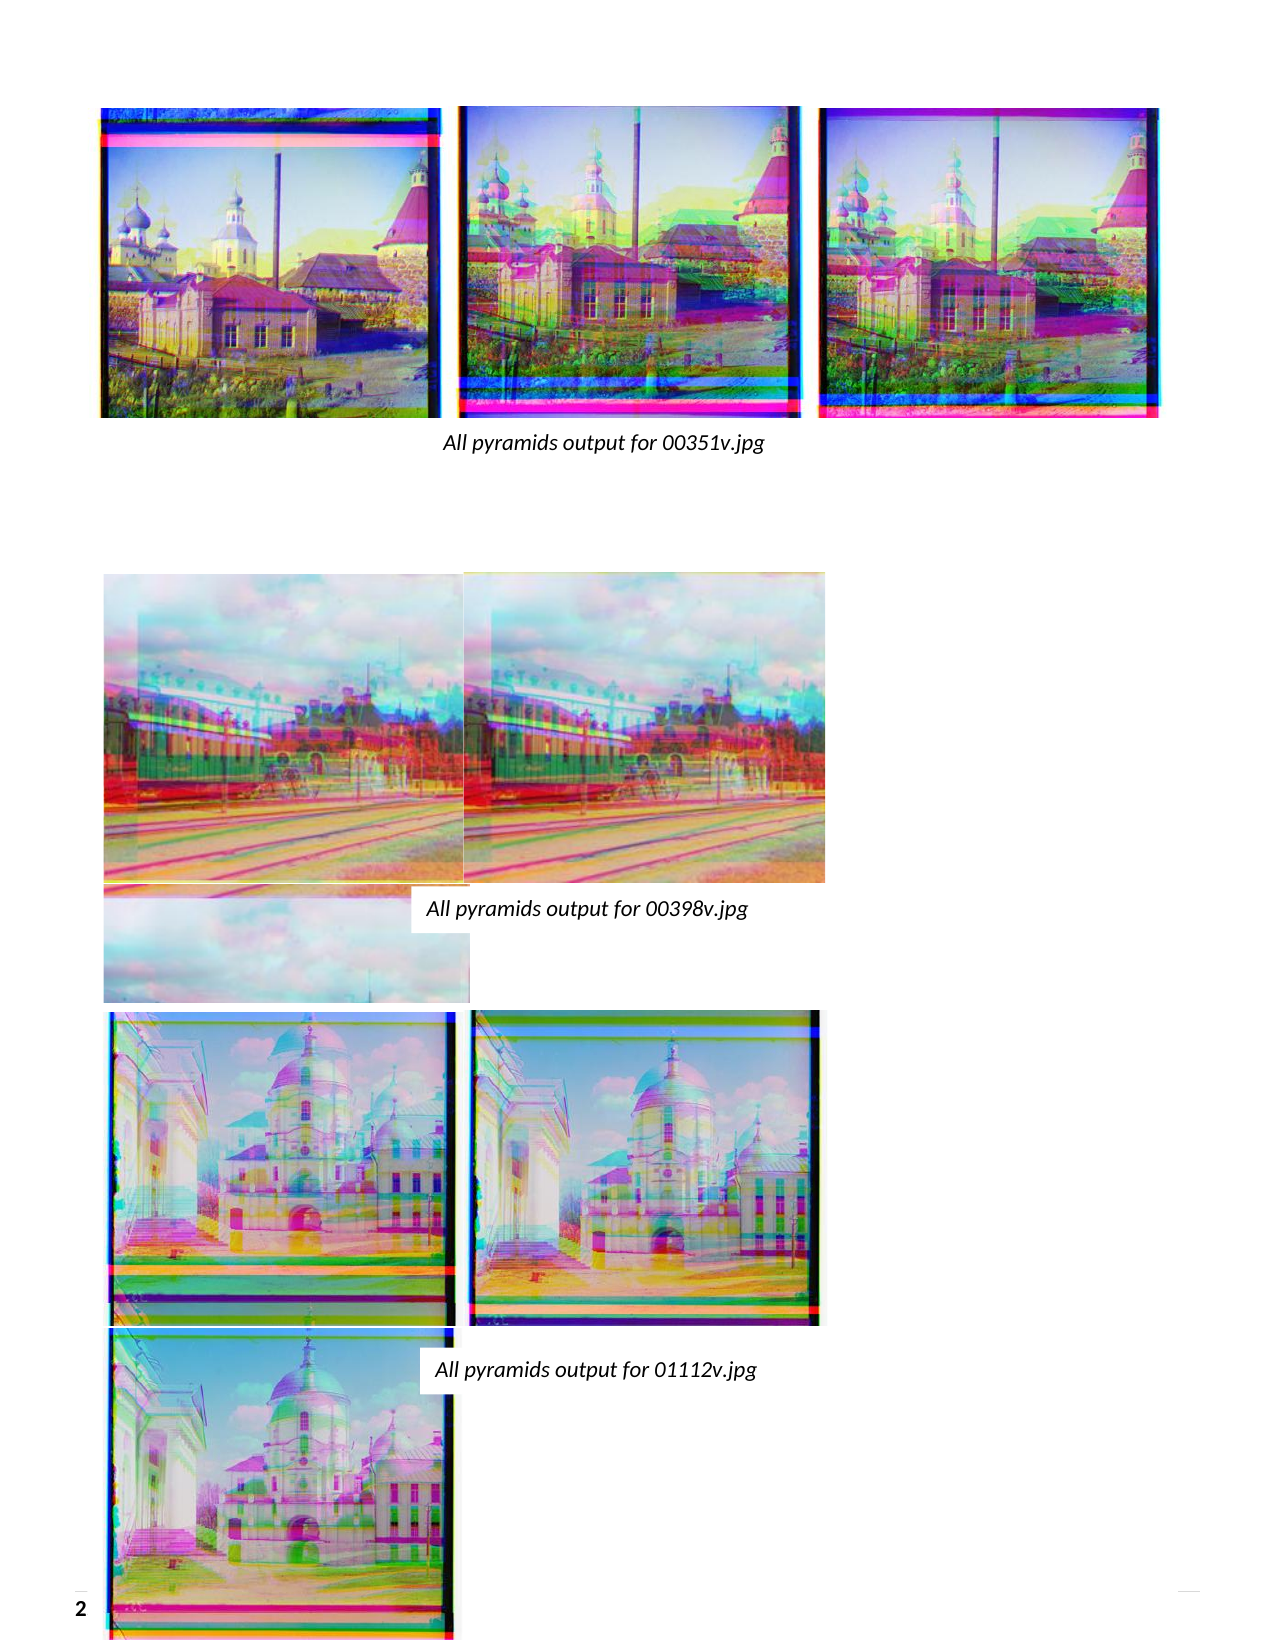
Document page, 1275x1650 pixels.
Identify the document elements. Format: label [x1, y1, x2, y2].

picture [87, 106, 1167, 418]
picture [102, 1328, 463, 1640]
picture [103, 572, 826, 883]
picture [103, 884, 470, 1003]
picture [102, 1010, 828, 1326]
